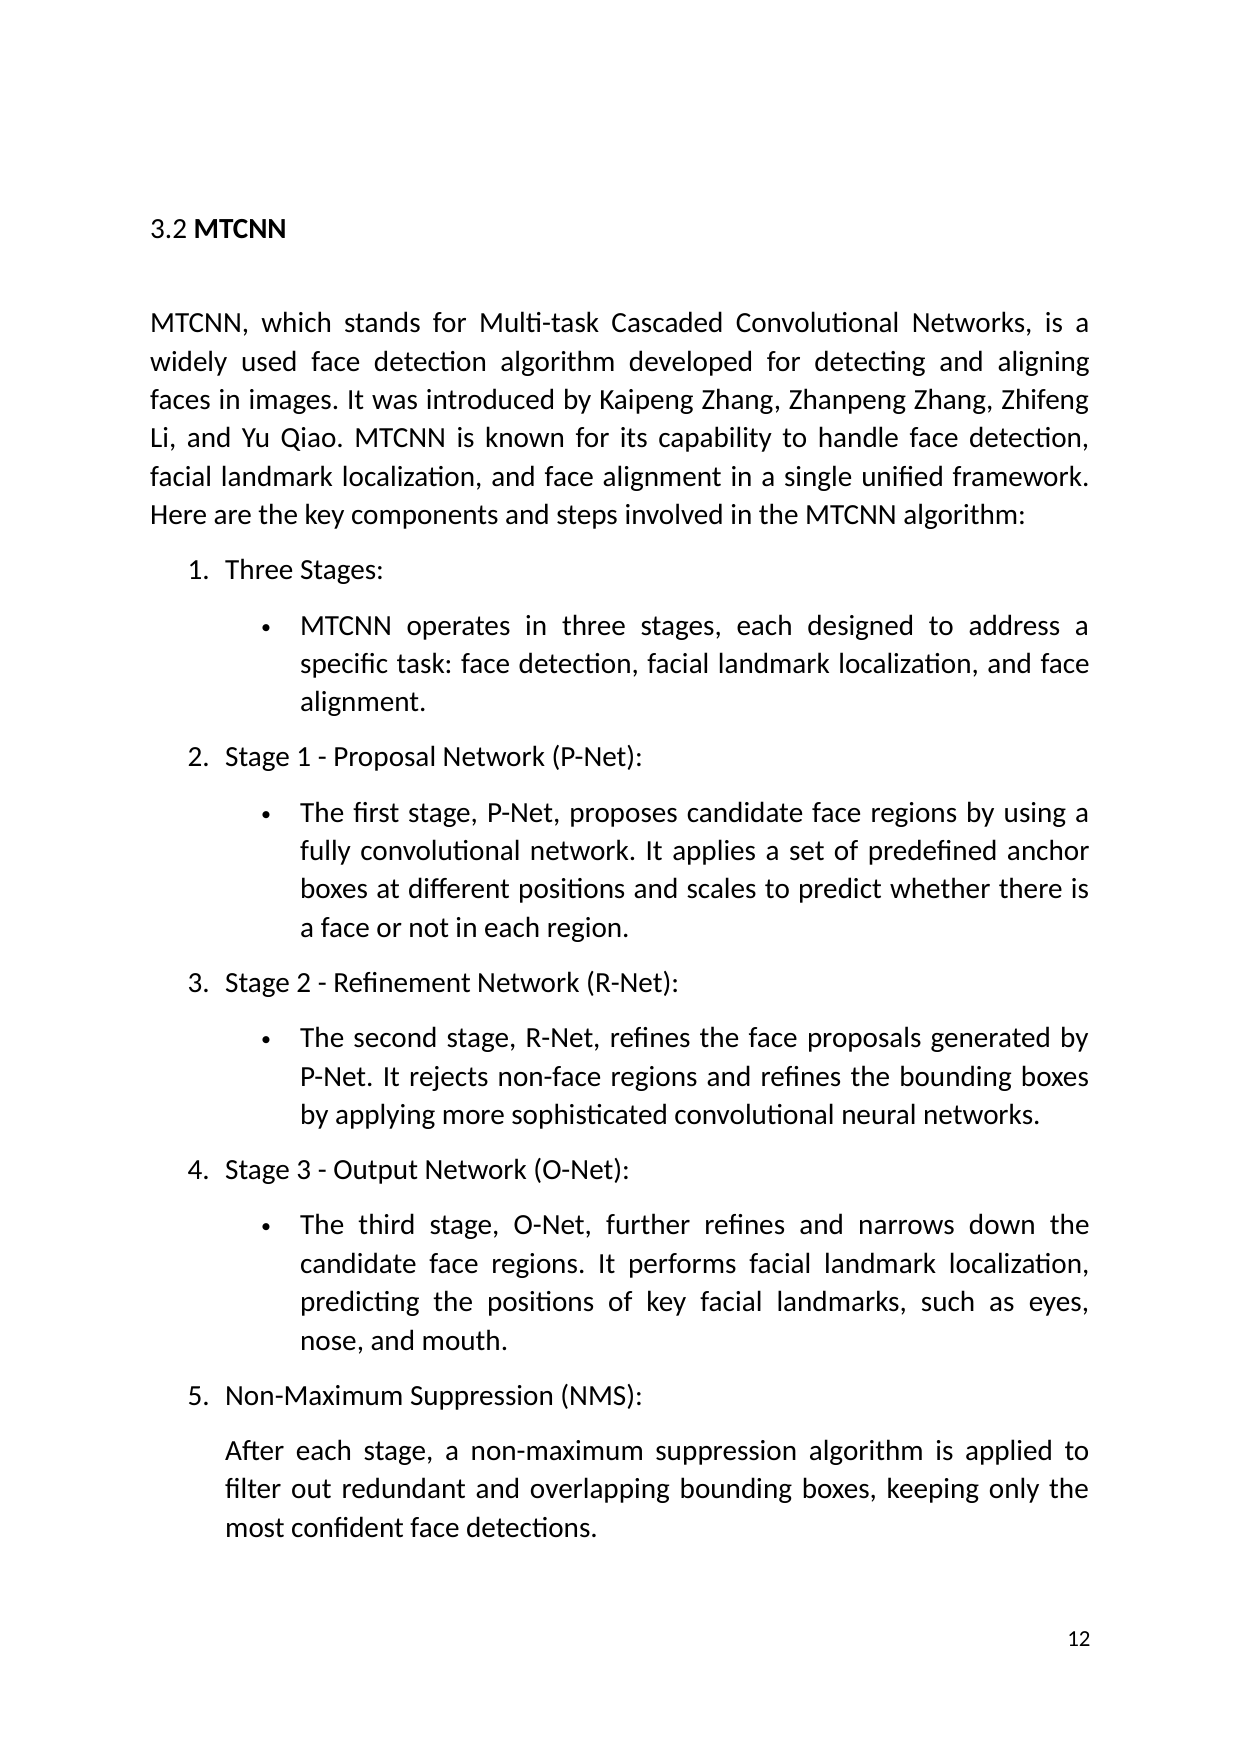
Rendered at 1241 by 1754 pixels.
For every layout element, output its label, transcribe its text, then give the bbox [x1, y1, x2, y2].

list Stage 1 - Proposal Network (P-Net): [187, 738, 1090, 774]
list Three Stages: [187, 551, 1090, 587]
list Stage 3 - Output Network (O-Net): [187, 1151, 1090, 1187]
list Stage 2 - Refinement Network (R-Net): [187, 964, 1090, 1000]
list The first stage, P-Net, proposes candidate face regions by using a fully convolutional network. It applies a set of predefined anchor boxes at different positions and scales to predict whether there is a face or not in each region. [262, 794, 1090, 944]
list Non-Maximum Suppression (NMS): [187, 1377, 1090, 1412]
list MTCNN operates in three stages, each designed to address a specific task: face detection, facial landmark localization, and face alignment. [262, 607, 1090, 719]
text 3.2 MTCNN [150, 211, 1090, 246]
list The third stage, O-Net, further refines and narrows down the candidate face regions. It performs facial landmark localization, predicting the positions of key facial landmarks, such as eyes, nose, and mouth. [262, 1206, 1090, 1357]
list The second stage, R-Net, refines the face proposals generated by P-Net. It rejects non-face regions and refines the bounding boxes by applying more sophisticated convolutional neural networks. [262, 1019, 1090, 1132]
text After each stage, a non-maximum suppression algorithm is applied to filter out redundant and overlapping bounding boxes, keeping only the most confident face detections. [225, 1432, 1090, 1544]
text MTCNN, which stands for Multi-task Cascaded Convolutional Networks, is a widely used face detection algorithm developed for detecting and aligning faces in images. It was introduced by Kaipeng Zhang, Zhanpeng Zhang, Zhifeng Li, and Yu Qiao. MTCNN is known for its capability to handle face detection, facial landmark localization, and face alignment in a single unified framework. Here are the key components and steps involved in the MTCNN algorithm: [150, 266, 1090, 532]
